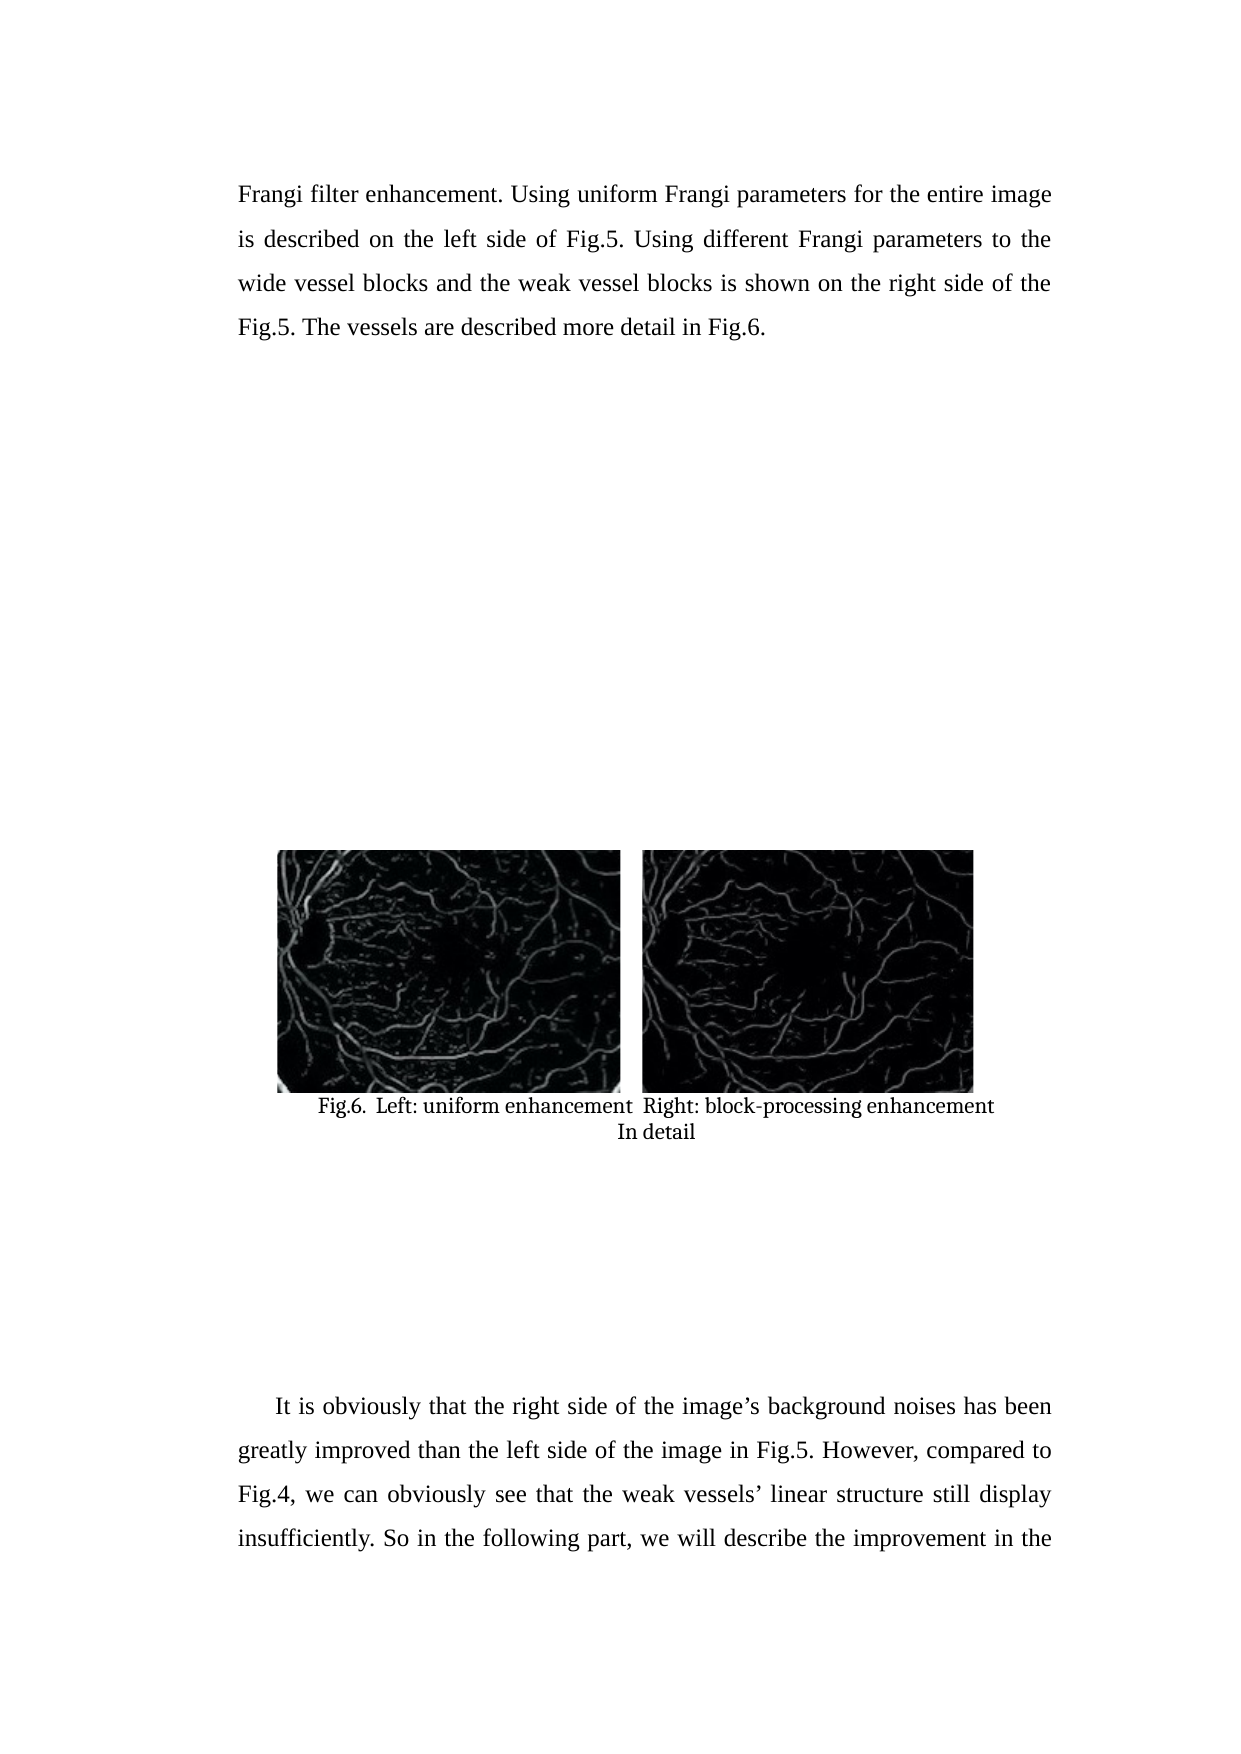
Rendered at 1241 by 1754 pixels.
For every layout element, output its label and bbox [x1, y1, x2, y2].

text [238, 172, 1053, 348]
picture [277, 850, 621, 1093]
picture [642, 850, 974, 1093]
text [238, 1383, 1053, 1559]
